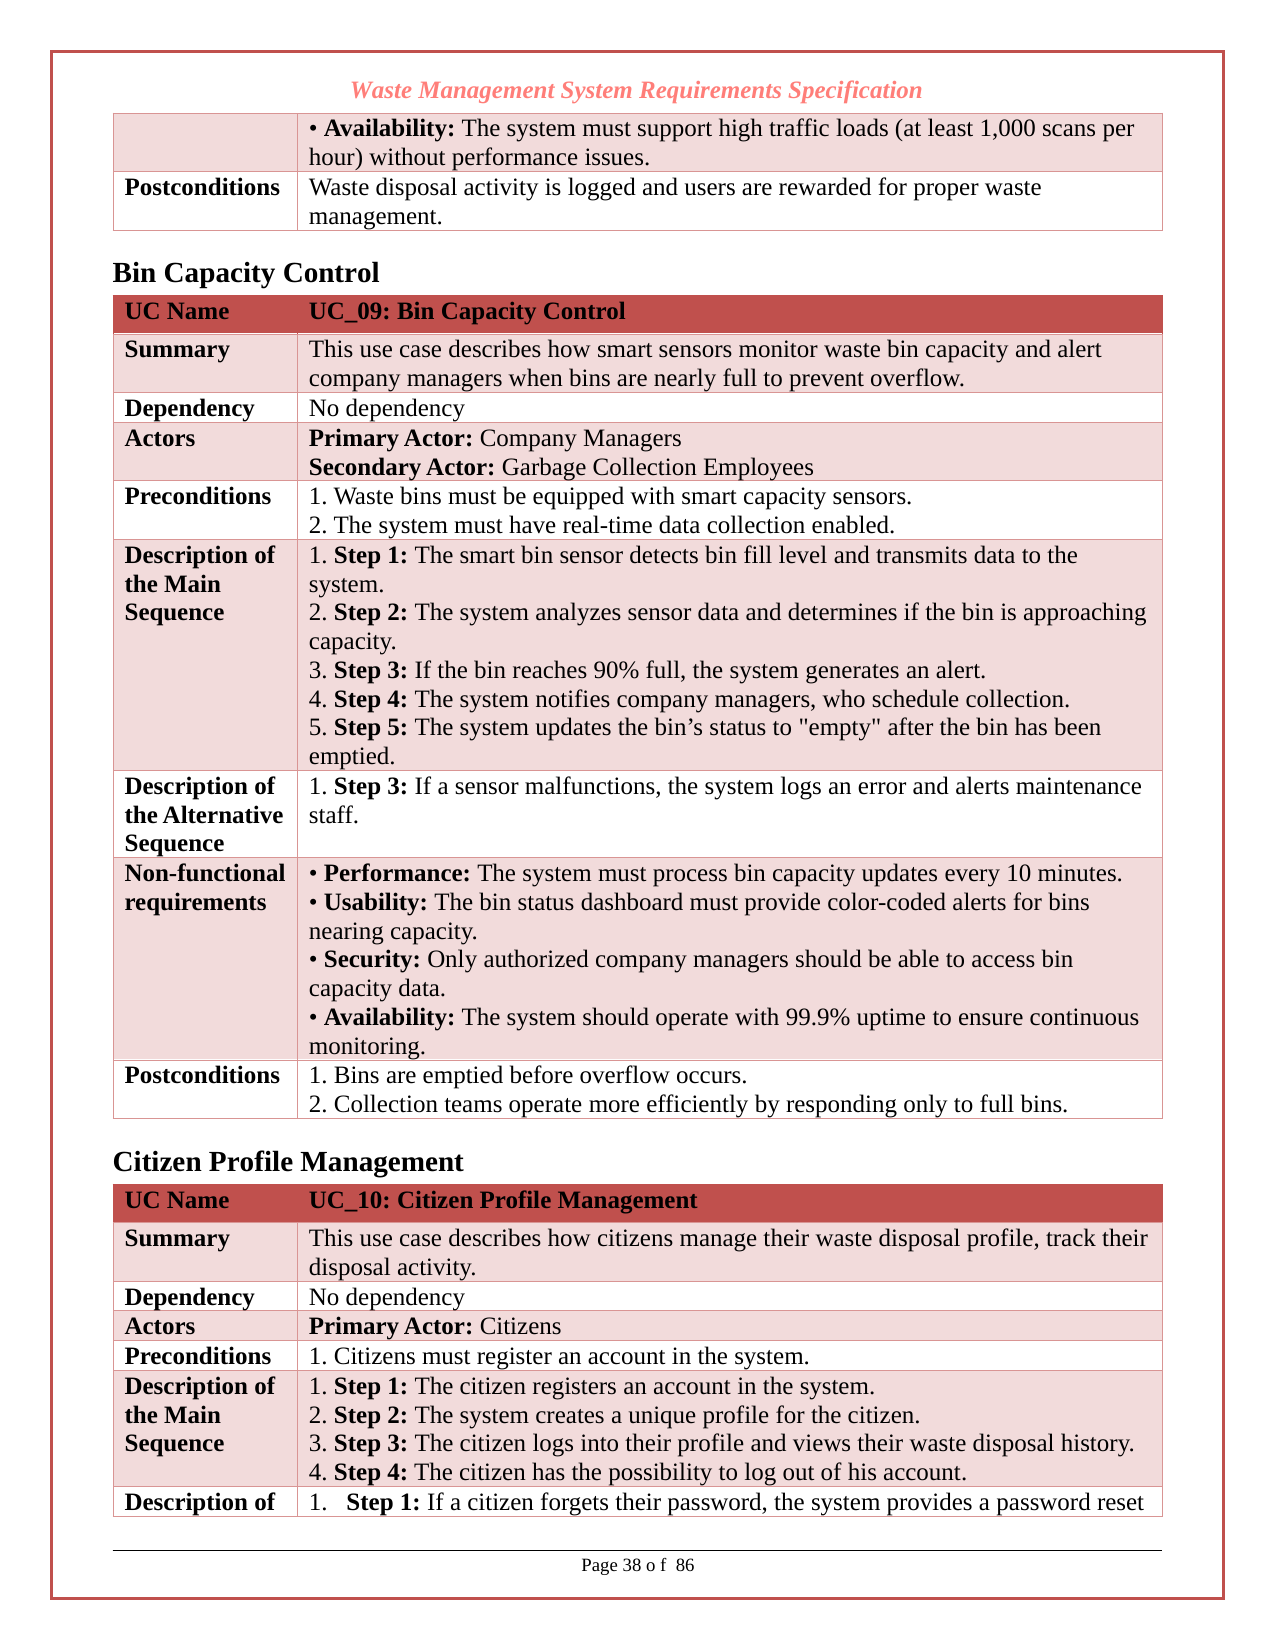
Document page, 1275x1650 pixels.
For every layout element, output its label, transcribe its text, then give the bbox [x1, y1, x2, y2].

text Bin Capacity Control [112, 256, 1162, 289]
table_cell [114, 114, 297, 171]
table_cell Actors [114, 1311, 297, 1340]
table_cell 1. Bins are emptied before overflow occurs. 2. Collection teams operate more efficiently by responding only to full bins. [298, 1061, 1162, 1118]
table_cell 1. Step 3: If a sensor malfunctions, the system logs an error and alerts maintenance staff. [298, 771, 1162, 857]
text Citizen Profile Management [112, 1144, 1162, 1178]
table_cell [298, 1487, 1162, 1516]
table_cell Non-functional requirements [114, 858, 297, 1059]
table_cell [298, 114, 1162, 171]
table_cell Dependency [114, 393, 297, 422]
table_header UC Name [114, 1185, 297, 1222]
table_cell Summary [114, 1223, 297, 1281]
table_cell Postconditions [114, 1061, 297, 1118]
table_cell This use case describes how citizens manage their waste disposal profile, track their disposal activity. [298, 1223, 1162, 1281]
table_cell Description of the Main Sequence [114, 540, 297, 770]
table_cell 1. Waste bins must be equipped with smart capacity sensors. 2. The system must have real-time data collection enabled. [298, 481, 1162, 539]
table_header UC_10: Citizen Profile Management [298, 1185, 1162, 1222]
table_cell 1. Citizens must register an account in the system. [298, 1341, 1162, 1370]
table_cell Description of the Main Sequence [114, 1371, 297, 1486]
table_cell Waste disposal activity is logged and users are rewarded for proper waste management. [298, 172, 1162, 229]
table_cell Dependency [114, 1282, 297, 1310]
table_cell Postconditions [114, 172, 297, 229]
table_header UC_09: Bin Capacity Control [298, 296, 1162, 333]
table_cell This use case describes how smart sensors monitor waste bin capacity and alert company managers when bins are nearly full to prevent overflow. [298, 335, 1162, 392]
table_cell 1. Step 1: The smart bin sensor detects bin fill level and transmits data to the system. 2. Step 2: The system analyzes sensor data and determines if the bin is approaching capacity. 3. Step 3: If the bin reaches 90% full, the system generates an alert. 4. Step 4: The system notifies company managers, who schedule collection. 5. Step 5: The system updates the bin’s status to "empty" after the bin has been emptied. [298, 540, 1162, 770]
table_cell No dependency [298, 393, 1162, 422]
table_cell Actors [114, 423, 297, 480]
table_cell • Performance: The system must process bin capacity updates every 10 minutes. • Usability: The bin status dashboard must provide color-coded alerts for bins nearing capacity. • Security: Only authorized company managers should be able to access bin capacity data. • Availability: The system should operate with 99.9% uptime to ensure continuous monitoring. [298, 858, 1162, 1059]
table_cell No dependency [298, 1282, 1162, 1310]
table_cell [114, 1487, 297, 1516]
table_cell Primary Actor: Company Managers Secondary Actor: Garbage Collection Employees [298, 423, 1162, 480]
table_cell Preconditions [114, 481, 297, 539]
table_header UC Name [114, 296, 297, 333]
table_cell 1. Step 1: The citizen registers an account in the system. 2. Step 2: The system creates a unique profile for the citizen. 3. Step 3: The citizen logs into their profile and views their waste disposal history. 4. Step 4: The citizen has the possibility to log out of his account. [298, 1371, 1162, 1486]
table_cell Description of the Alternative Sequence [114, 771, 297, 857]
table_cell Preconditions [114, 1341, 297, 1370]
table_cell Primary Actor: Citizens [298, 1311, 1162, 1340]
table_cell Summary [114, 335, 297, 392]
